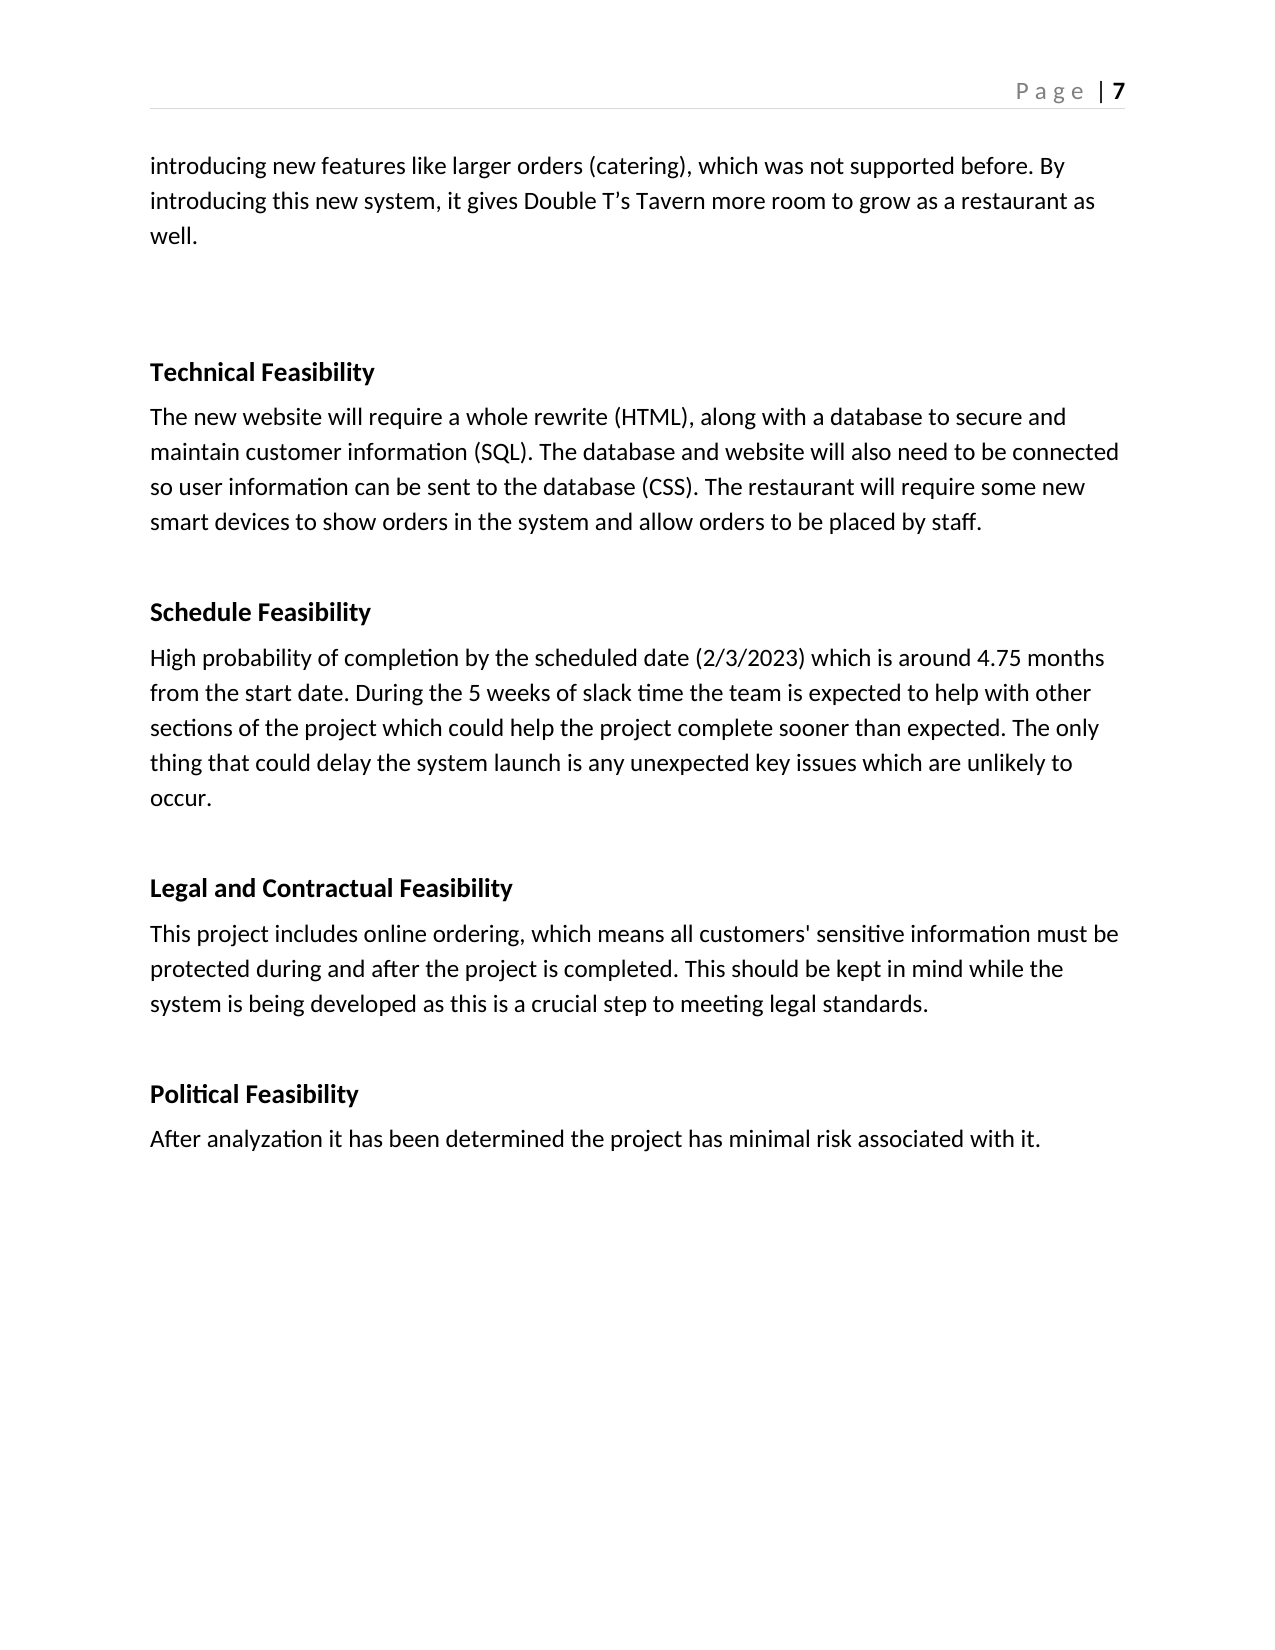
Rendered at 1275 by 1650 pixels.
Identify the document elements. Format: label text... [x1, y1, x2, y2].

text Political Feasibility [150, 1077, 1125, 1110]
text The new website will require a whole rewrite (HTML), along with a database to secure and maintain customer information (SQL). The database and website will also need to be connected so user information can be sent to the database (CSS). The restaurant will require some new smart devices to show orders in the system and allow orders to be placed by staff. [150, 401, 1125, 537]
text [150, 150, 1125, 251]
text After analyzation it has been determined the project has minimal risk associated with it. [150, 1123, 1125, 1154]
text Technical Feasibility [150, 355, 1125, 388]
text High probability of completion by the scheduled date (2/3/2023) which is around 4.75 months from the start date. During the 5 weeks of slack time the team is expected to help with other sections of the project which could help the project complete sooner than expected. The only thing that could delay the system launch is any unexpected key issues which are unlikely to occur. [150, 642, 1125, 812]
text Legal and Contractual Feasibility [150, 871, 1125, 904]
text This project includes online ordering, which means all customers' sensitive information must be protected during and after the project is completed. This should be kept in mind while the system is being developed as this is a crucial step to meeting legal standards. [150, 918, 1125, 1018]
text Schedule Feasibility [150, 596, 1125, 629]
